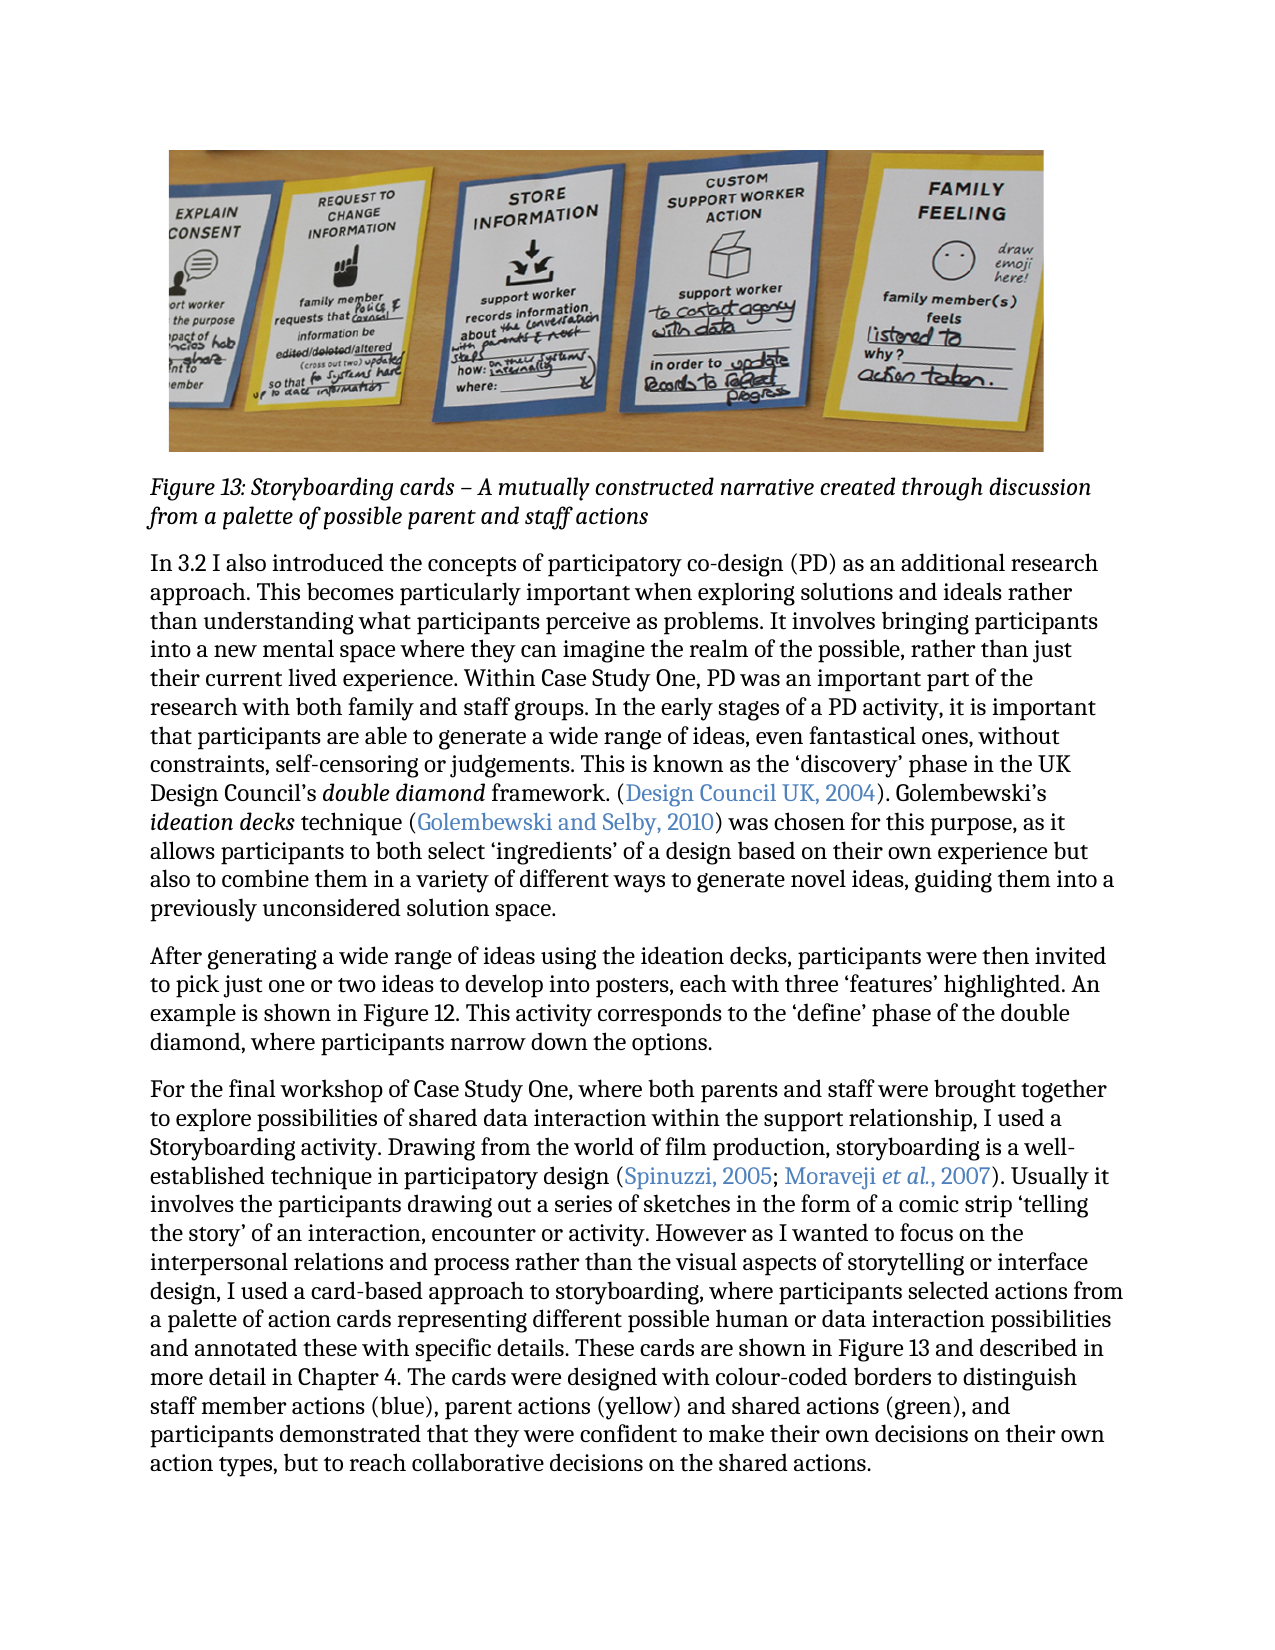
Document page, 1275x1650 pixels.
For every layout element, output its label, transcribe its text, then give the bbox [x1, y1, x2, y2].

text After generating a wide range of ideas using the ideation decks, participants were then invited to pick just one or two ideas to develop into posters, each with three ‘features’ highlighted. An example is shown in Figure 12. This activity corresponds to the ‘define’ phase of the double diamond, where participants narrow down the options. [150, 942, 1125, 1057]
text In 3.2 I also introduced the concepts of participatory co-design (PD) as an additional research approach. This becomes particularly important when exploring solutions and ideals rather than understanding what participants perceive as problems. It involves bringing participants into a new mental space where they can imagine the realm of the possible, rather than just their current lived experience. Within Case Study One, PD was an important part of the research with both family and staff groups. In the early stages of a PD activity, it is important that participants are able to generate a wide range of ideas, even fantastical ones, without constraints, self-censoring or judgements. This is known as the ‘discovery’ phase in the UK Design Council’s double diamond framework. (Design Council UK, 2004). Golembewski’s ideation decks technique (Golembewski and Selby, 2010) was chosen for this purpose, as it allows participants to both select ‘ingredients’ of a design based on their own experience but also to combine them in a variety of different ways to generate novel ideas, guiding them into a previously unconsidered solution space. [150, 549, 1125, 923]
text For the final workshop of Case Study One, where both parents and staff were brought together to explore possibilities of shared data interaction within the support relationship, I used a Storyboarding activity. Drawing from the world of film production, storyboarding is a well-established technique in participatory design (Spinuzzi, 2005; Moraveji et al., 2007). Usually it involves the participants drawing out a series of sketches in the form of a comic strip ‘telling the story’ of an interaction, encounter or activity. However as I wanted to focus on the interpersonal relations and process rather than the visual aspects of storytelling or interface design, I used a card-based approach to storyboarding, where participants selected actions from a palette of action cards representing different possible human or data interaction possibilities and annotated these with specific details. These cards are shown in Figure 13 and described in more detail in Chapter 4. The cards were designed with colour-coded borders to distinguish staff member actions (blue), parent actions (yellow) and shared actions (green), and participants demonstrated that they were confident to make their own decisions on their own action types, but to reach collaborative decisions on the shared actions. [150, 1075, 1125, 1478]
picture [168, 150, 1044, 452]
text Figure 13: Storyboarding cards – A mutually constructed narrative created through discussion from a palette of possible parent and staff actions [150, 473, 1125, 530]
